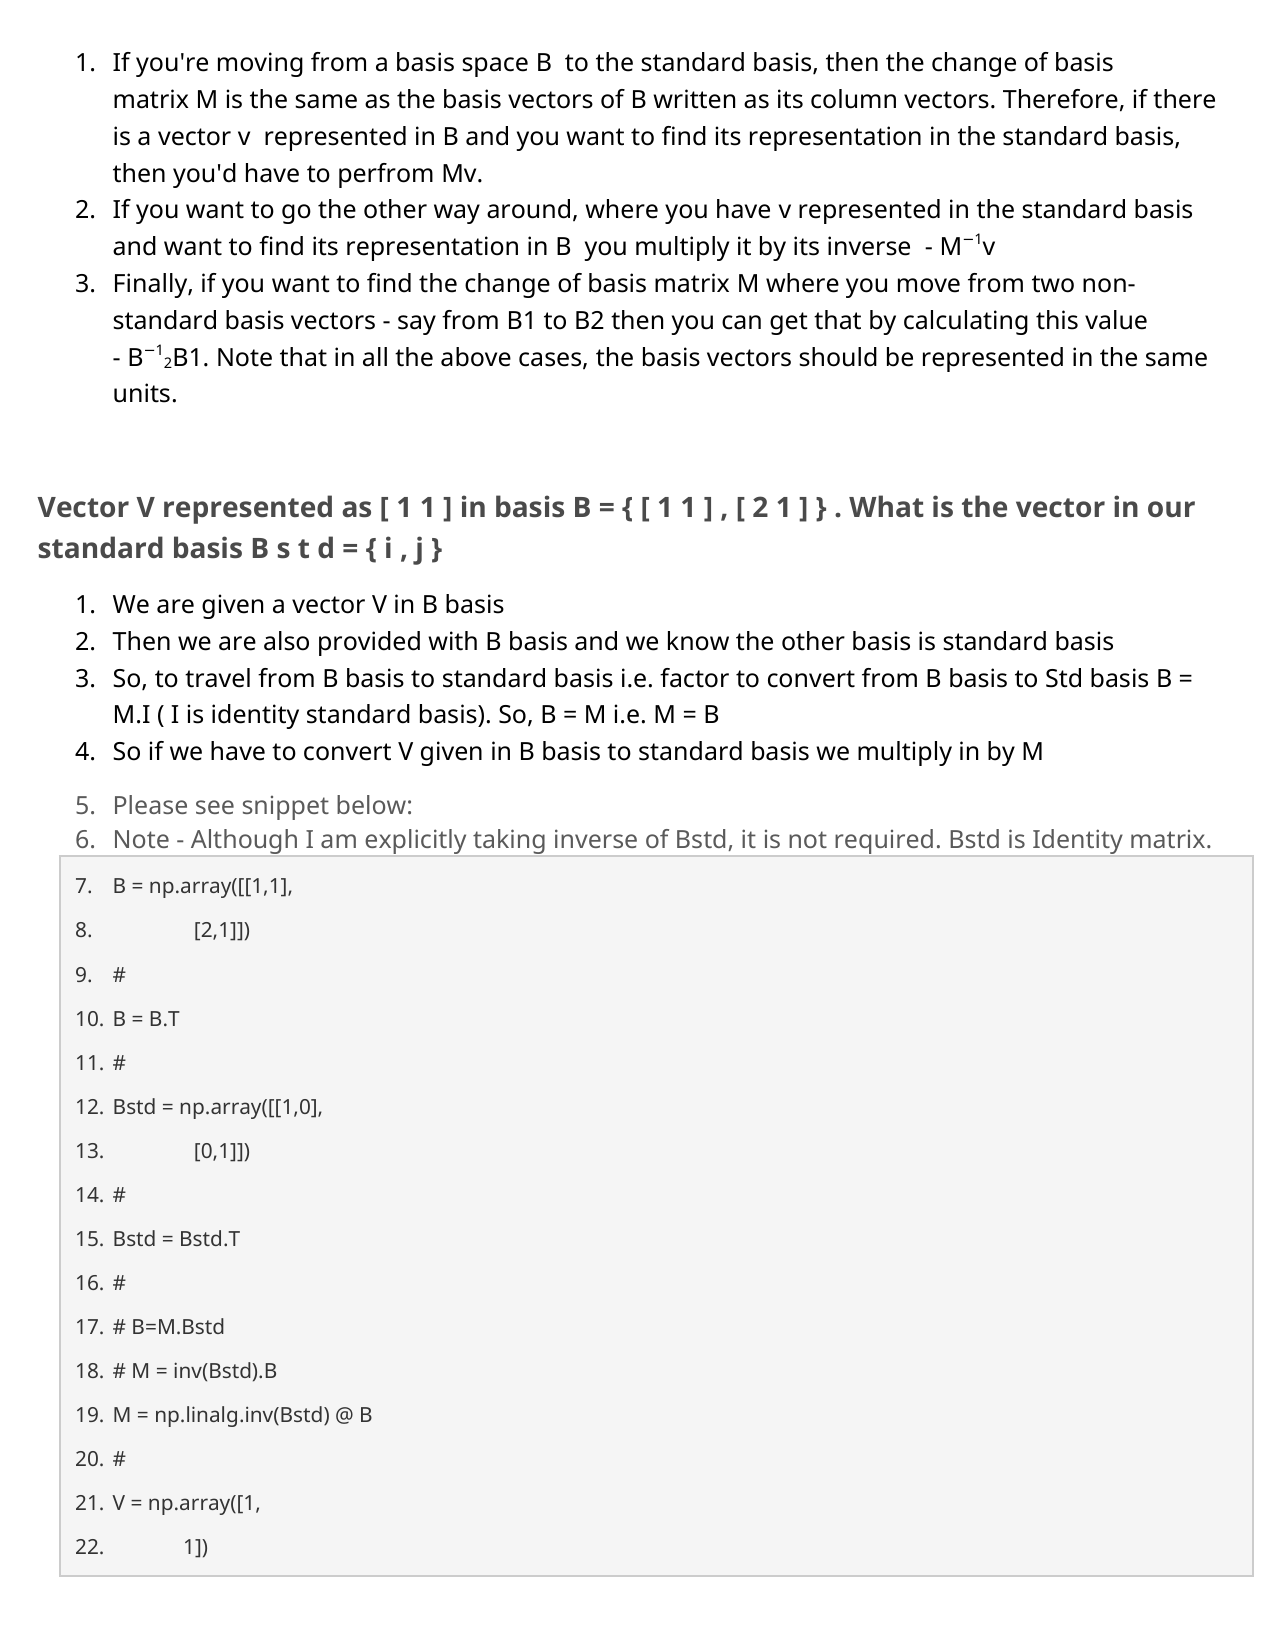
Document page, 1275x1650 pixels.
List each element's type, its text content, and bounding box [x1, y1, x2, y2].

list B = np.array([[1,1], [61, 857, 1252, 899]
list If you want to go the other way around, where you have v represented in the standard basis and want to find its representation in B you multiply it by its inverse - M−1v [75, 192, 1237, 263]
list Then we are also provided with B basis and we know the other basis is standard basis [75, 623, 1237, 658]
list So, to travel from B basis to standard basis i.e. factor to convert from B basis to Std basis B = M.I ( I is identity standard basis). So, B = M i.e. M = B [75, 660, 1237, 731]
list # [61, 1032, 1252, 1076]
list So if we have to convert V given in B basis to standard basis we multiply in by M [75, 734, 1237, 768]
list # M = inv(Bstd).B [61, 1340, 1252, 1384]
list If you're moving from a basis space B to the standard basis, then the change of basis matrix M is the same as the basis vectors of B written as its column vectors. Therefore, if there is a vector v represented in B and you want to find its representation in the standard basis, then you'd have to perfrom Mv. [75, 45, 1237, 189]
list # B=M.Bstd [61, 1296, 1252, 1340]
list [2,1]]) [61, 899, 1252, 943]
list # [61, 1252, 1252, 1296]
list Finally, if you want to find the change of basis matrix M where you move from two non-standard basis vectors - say from B1 to B2 then you can get that by calculating this value - B−12B1. Note that in all the above cases, the basis vectors should be represented in the same units. [75, 266, 1237, 410]
list Note - Although I am explicitly taking inverse of Bstd, it is not required. Bstd is Identity matrix. [75, 821, 1237, 855]
list We are given a vector V in B basis [75, 587, 1237, 621]
list Please see snippet below: [75, 787, 1237, 821]
list [0,1]]) [61, 1120, 1252, 1164]
list Bstd = Bstd.T [61, 1208, 1252, 1252]
text Vector V represented as [ 1 1 ] in basis B = { [ 1 1 ] , [ 2 1 ] } . What is the vector in our standard basis B s t d = { i , j } [37, 487, 1237, 567]
list Bstd = np.array([[1,0], [61, 1076, 1252, 1120]
list # [61, 1164, 1252, 1208]
list # [61, 1428, 1252, 1472]
list 1]) [61, 1516, 1252, 1575]
list M = np.linalg.inv(Bstd) @ B [61, 1384, 1252, 1428]
list V = np.array([1, [61, 1472, 1252, 1516]
list # [61, 943, 1252, 988]
list B = B.T [61, 988, 1252, 1032]
